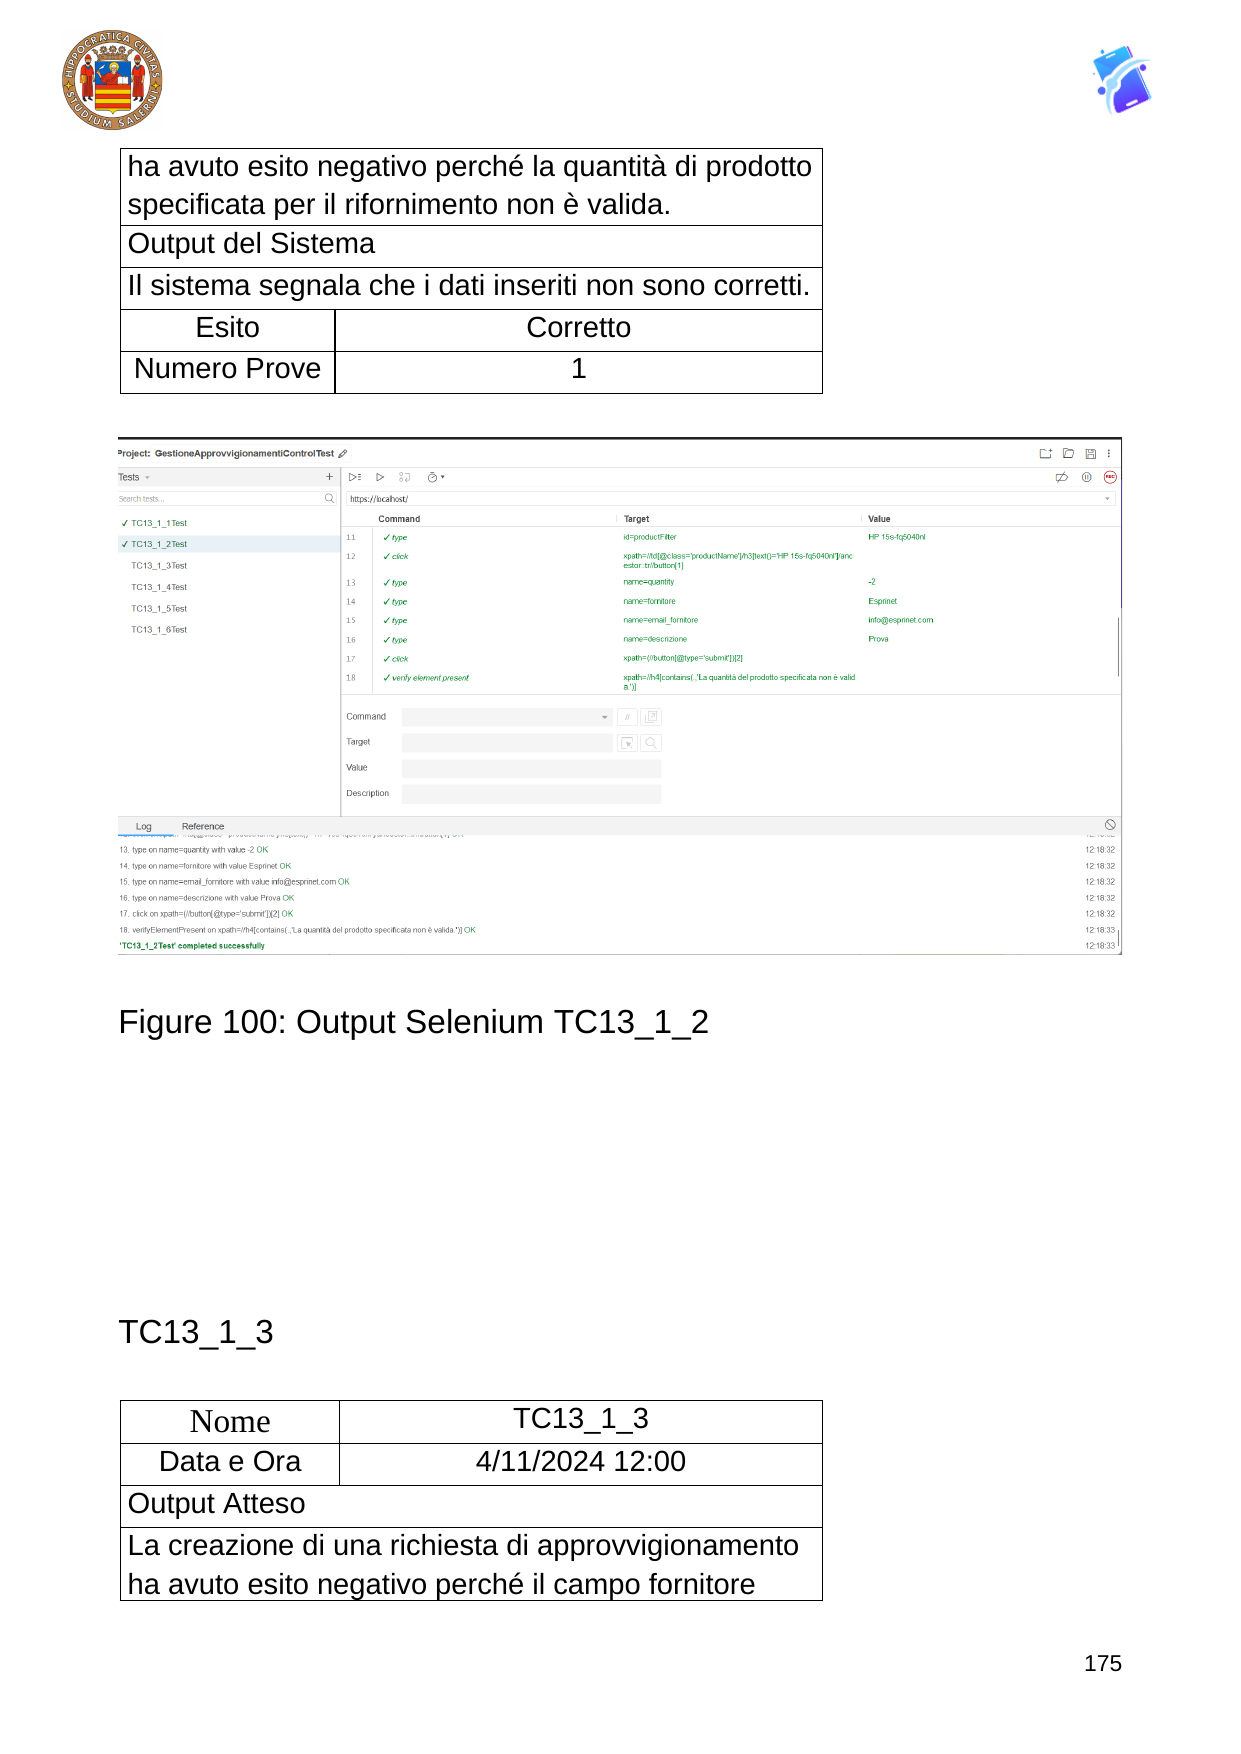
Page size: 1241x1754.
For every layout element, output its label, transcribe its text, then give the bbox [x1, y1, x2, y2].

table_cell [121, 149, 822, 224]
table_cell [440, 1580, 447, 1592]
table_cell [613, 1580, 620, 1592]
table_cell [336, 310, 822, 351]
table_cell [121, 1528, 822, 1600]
picture [118, 437, 1123, 955]
text Figure 100: Output Selenium TC13_1_2 [118, 1003, 1122, 1041]
picture [1066, 25, 1178, 147]
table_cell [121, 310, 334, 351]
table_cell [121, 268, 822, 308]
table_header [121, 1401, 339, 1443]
picture [61, 29, 163, 131]
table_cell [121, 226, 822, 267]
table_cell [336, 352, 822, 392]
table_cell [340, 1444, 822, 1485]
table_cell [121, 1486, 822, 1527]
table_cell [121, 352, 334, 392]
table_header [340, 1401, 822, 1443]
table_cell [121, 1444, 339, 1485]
text TC13_1_3 [118, 1312, 1122, 1350]
